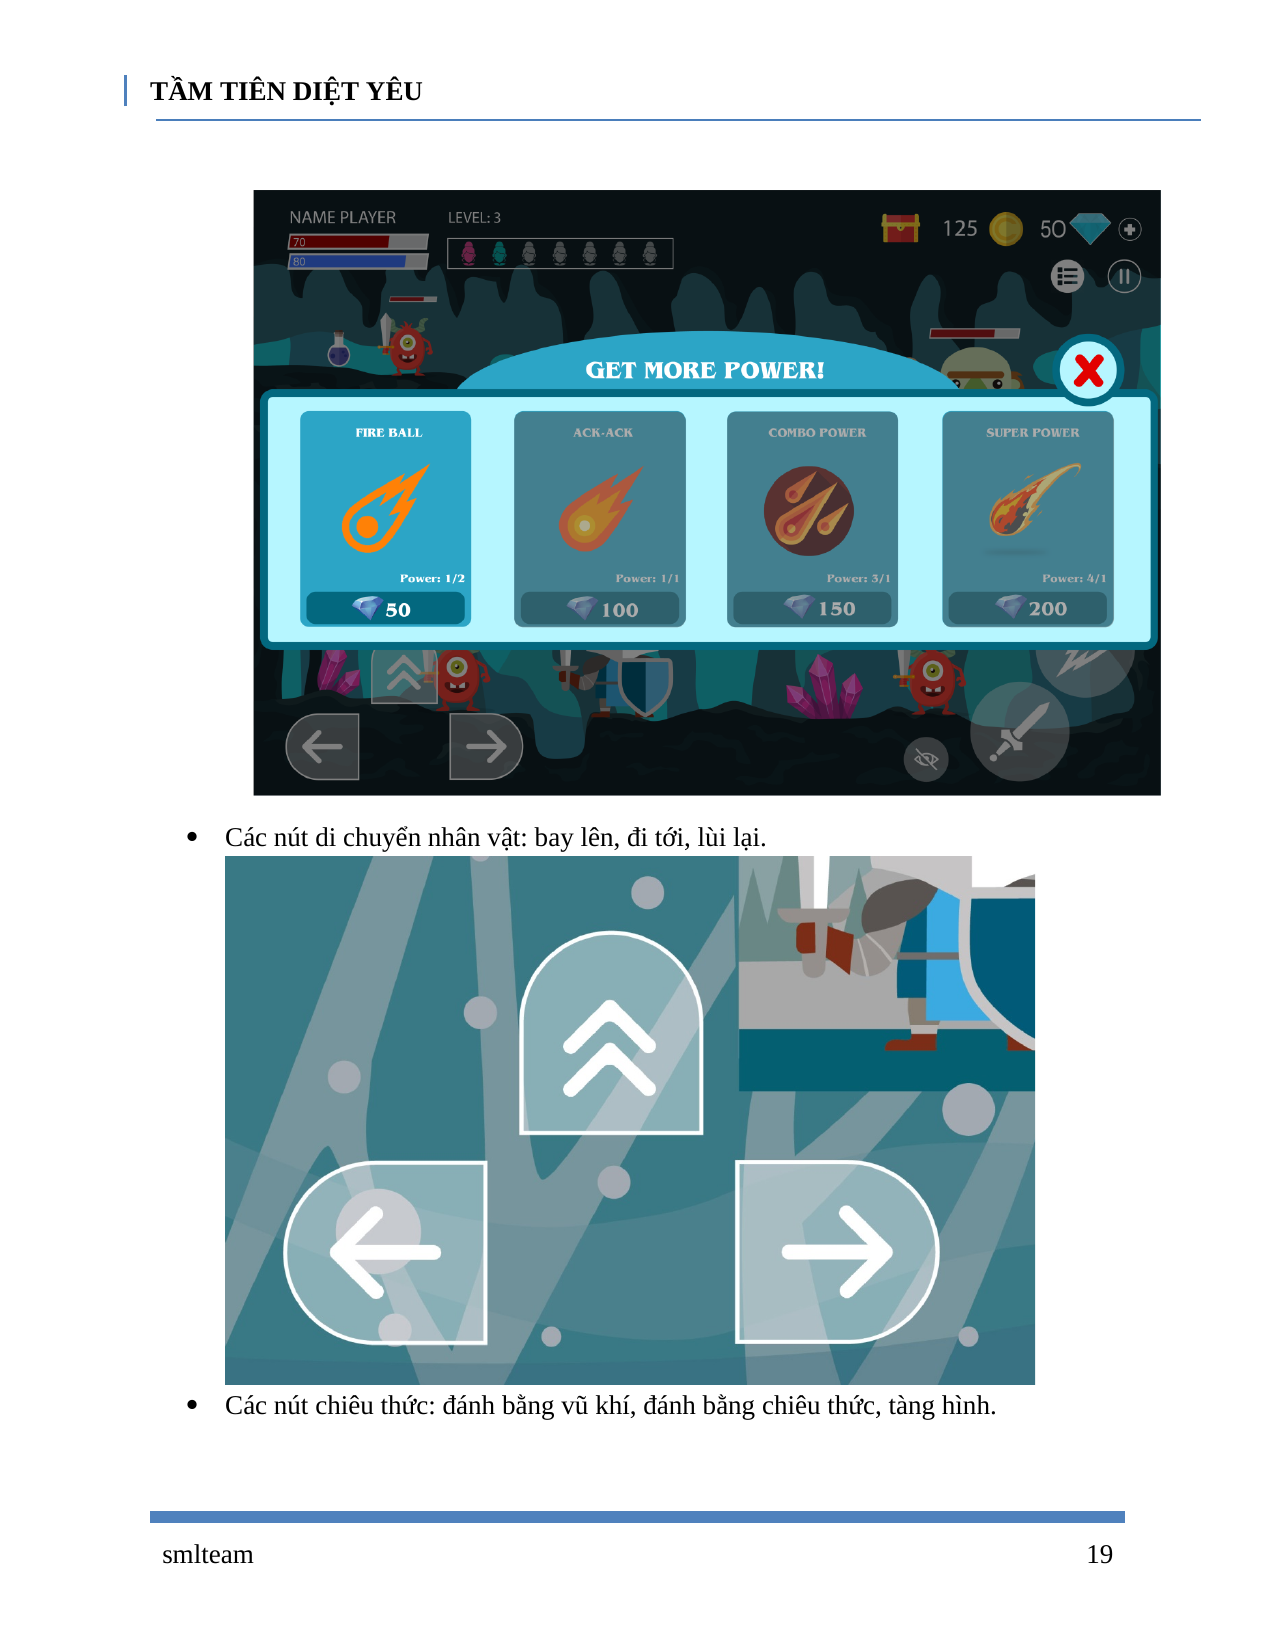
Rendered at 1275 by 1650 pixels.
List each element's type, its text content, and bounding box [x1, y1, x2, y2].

list Các nút chiêu thức: đánh bằng vũ khí, đánh bằng chiêu thức, tàng hình. [187, 1389, 1125, 1421]
list Các nút di chuyển nhân vật: bay lên, đi tới, lùi lại. [187, 821, 1125, 852]
picture [225, 150, 1200, 817]
picture [225, 856, 1035, 1385]
